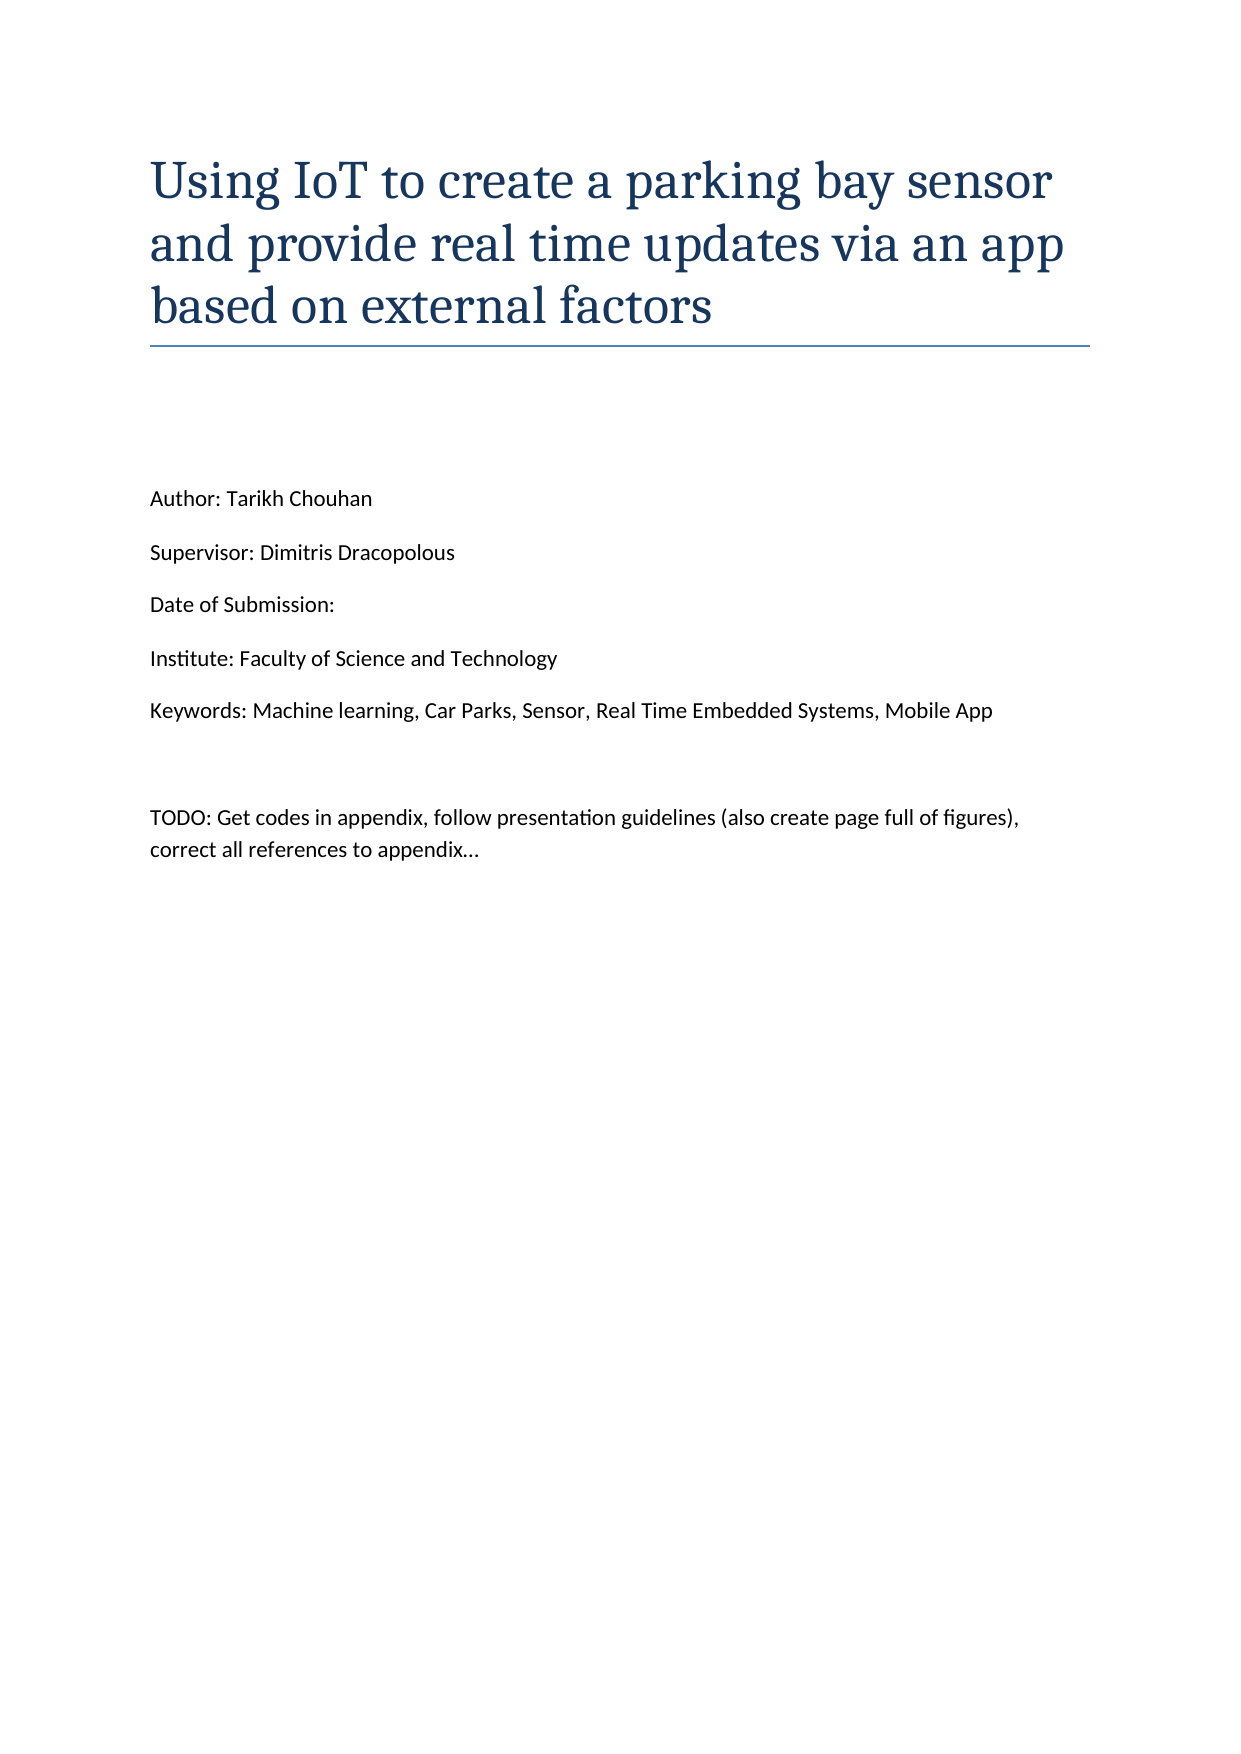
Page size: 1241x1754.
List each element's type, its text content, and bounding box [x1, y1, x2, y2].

text Date of Submission: [150, 591, 1090, 619]
text Keywords: Machine learning, Car Parks, Sensor, Real Time Embedded Systems, Mobile App [150, 697, 1090, 725]
text Institute: Faculty of Science and Technology [150, 644, 1090, 672]
text Supervisor: Dimitris Dracopolous [150, 538, 1090, 566]
text Author: Tarikh Chouhan [150, 484, 1090, 513]
title Using IoT to create a parking bay sensor and provide real time updates via an app based on external factors [150, 150, 1090, 345]
text TODO: Get codes in appendix, follow presentation guidelines (also create page full of figures), correct all references to appendix… [150, 803, 1090, 863]
